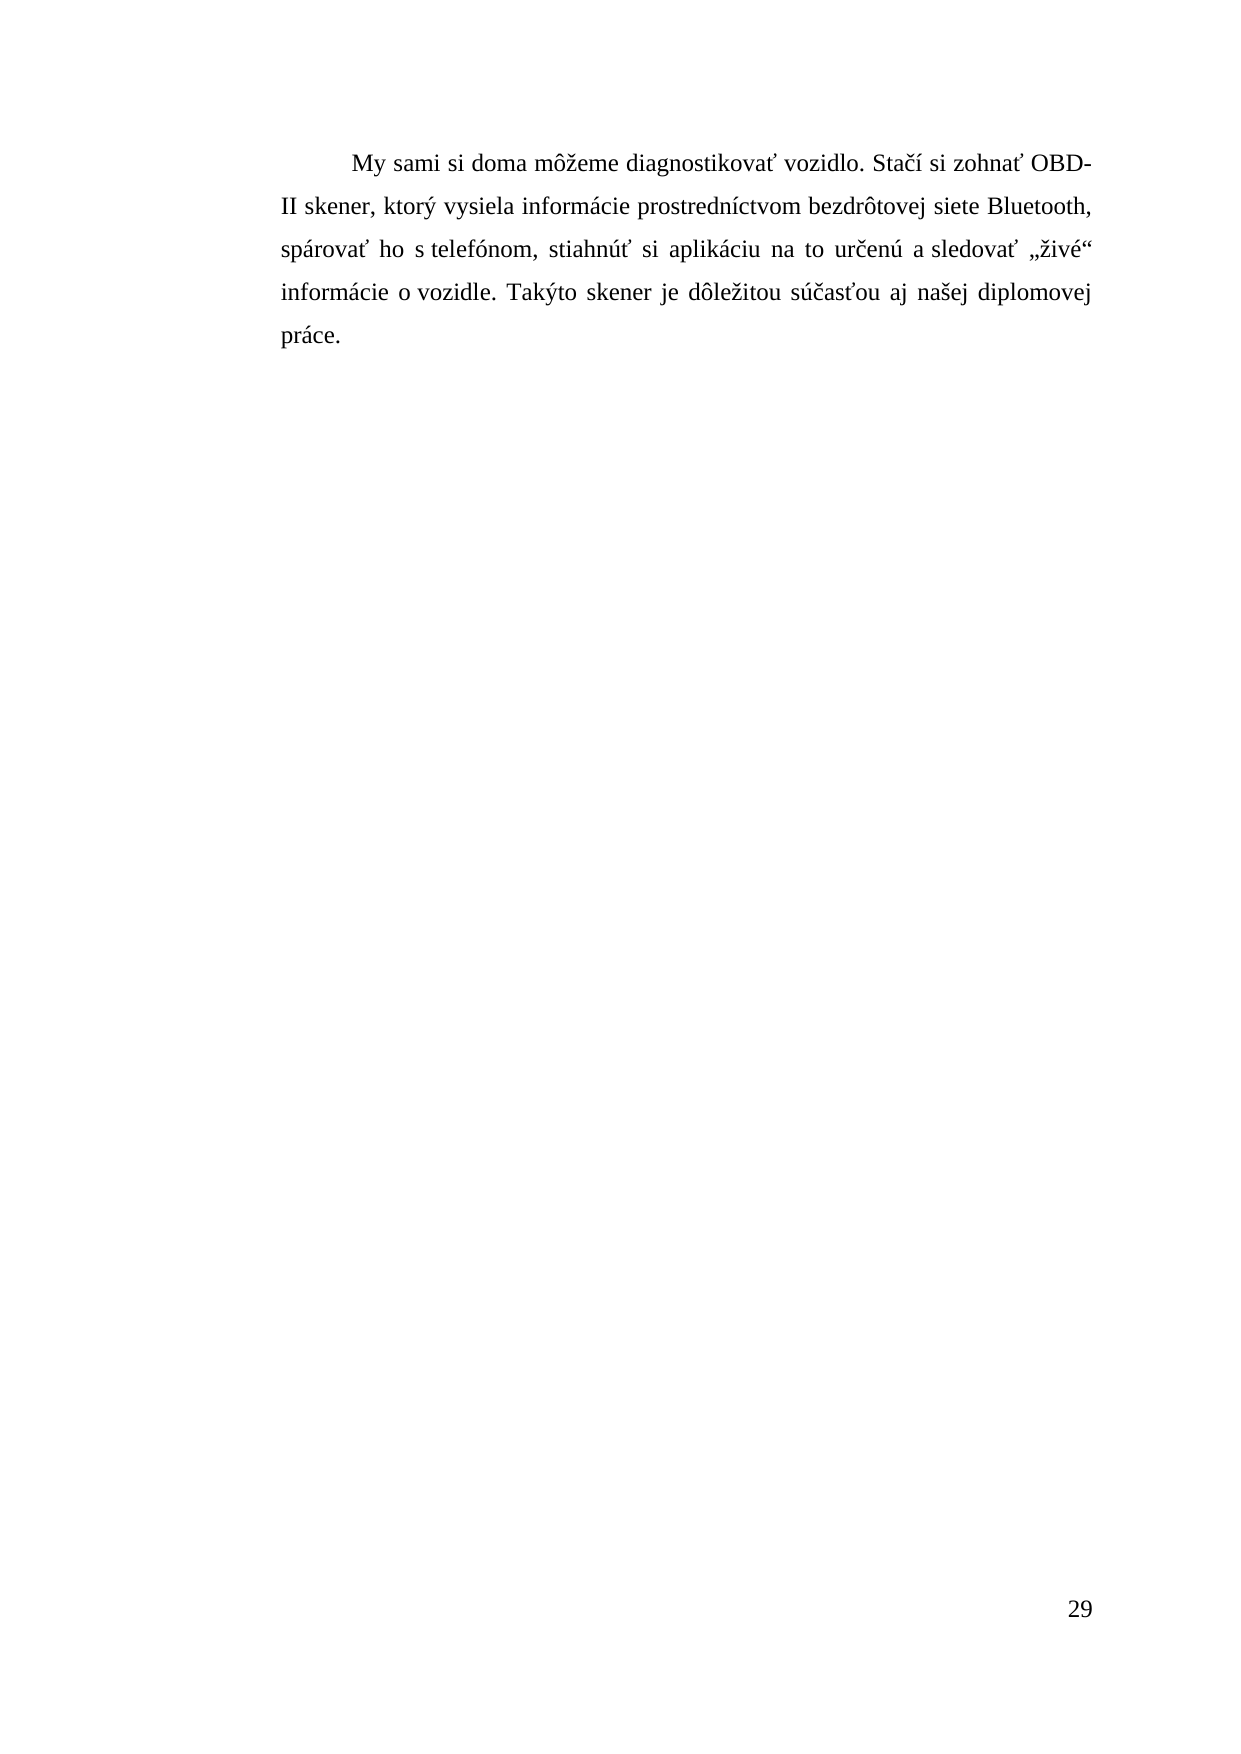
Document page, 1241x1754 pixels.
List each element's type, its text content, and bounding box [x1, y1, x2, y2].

text My sami si doma môžeme diagnostikovať vozidlo. Stačí si zohnať OBD-II skener, ktorý vysiela informácie prostredníctvom bezdrôtovej siete Bluetooth, spárovať ho s telefónom, stiahnúť si aplikáciu na to určenú a sledovať „živé“ informácie o vozidle. Takýto skener je dôležitou súčasťou aj našej diplomovej práce. [281, 148, 1092, 349]
